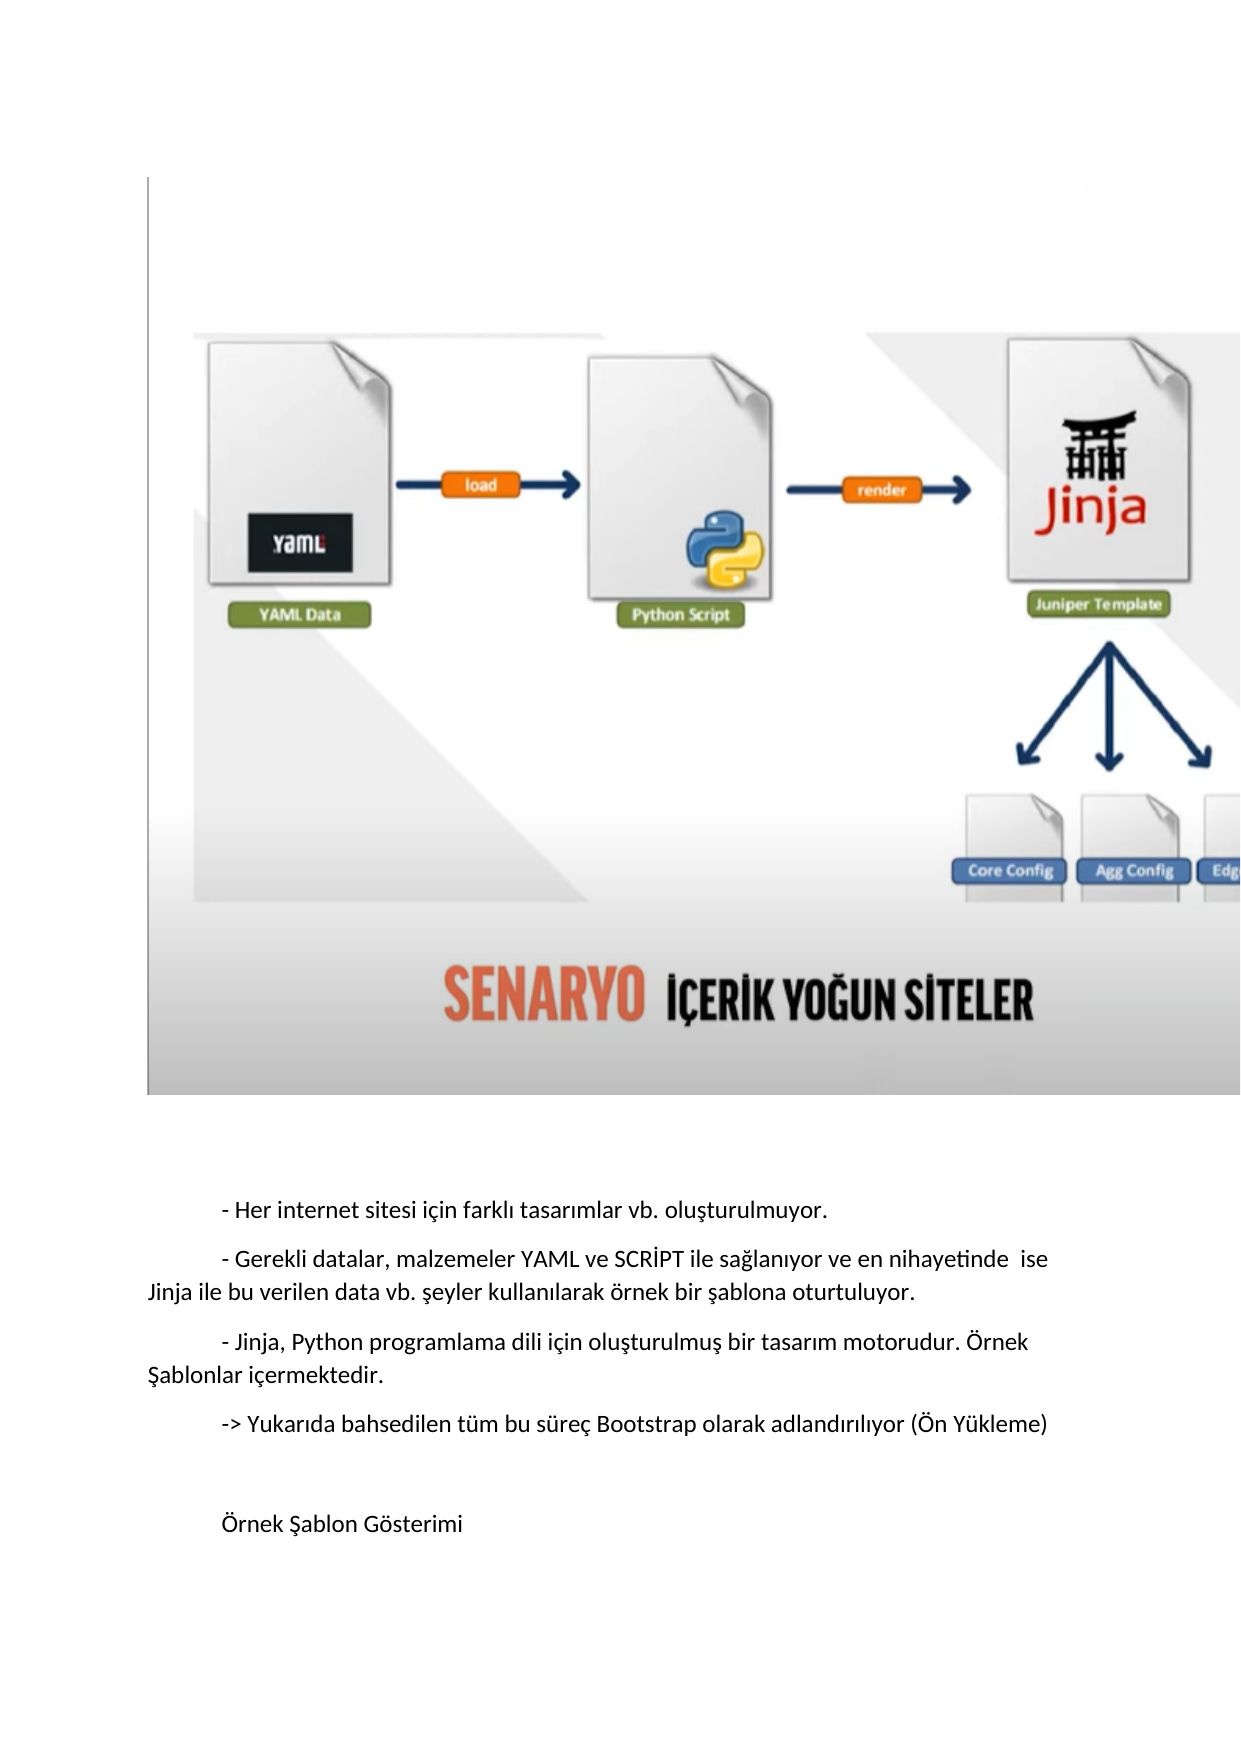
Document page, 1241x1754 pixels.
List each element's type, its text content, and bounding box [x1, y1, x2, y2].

text -> Yukarıda bahsedilen tüm bu süreç Bootstrap olarak adlandırılıyor (Ön Yükleme) [148, 1409, 1093, 1439]
text Örnek Şablon Gösterimi [148, 1508, 1093, 1538]
text - Her internet sitesi için farklı tasarımlar vb. oluşturulmuyor. [148, 1194, 1093, 1224]
text - Jinja, Python programlama dili için oluşturulmuş bir tasarım motorudur. Örnek Şablonlar içermektedir. [148, 1326, 1093, 1389]
picture [147, 177, 1241, 1095]
text - Gerekli datalar, malzemeler YAML ve SCRİPT ile sağlanıyor ve en nihayetinde ise Jinja ile bu verilen data vb. şeyler kullanılarak örnek bir şablona oturtuluyor. [148, 1244, 1093, 1307]
